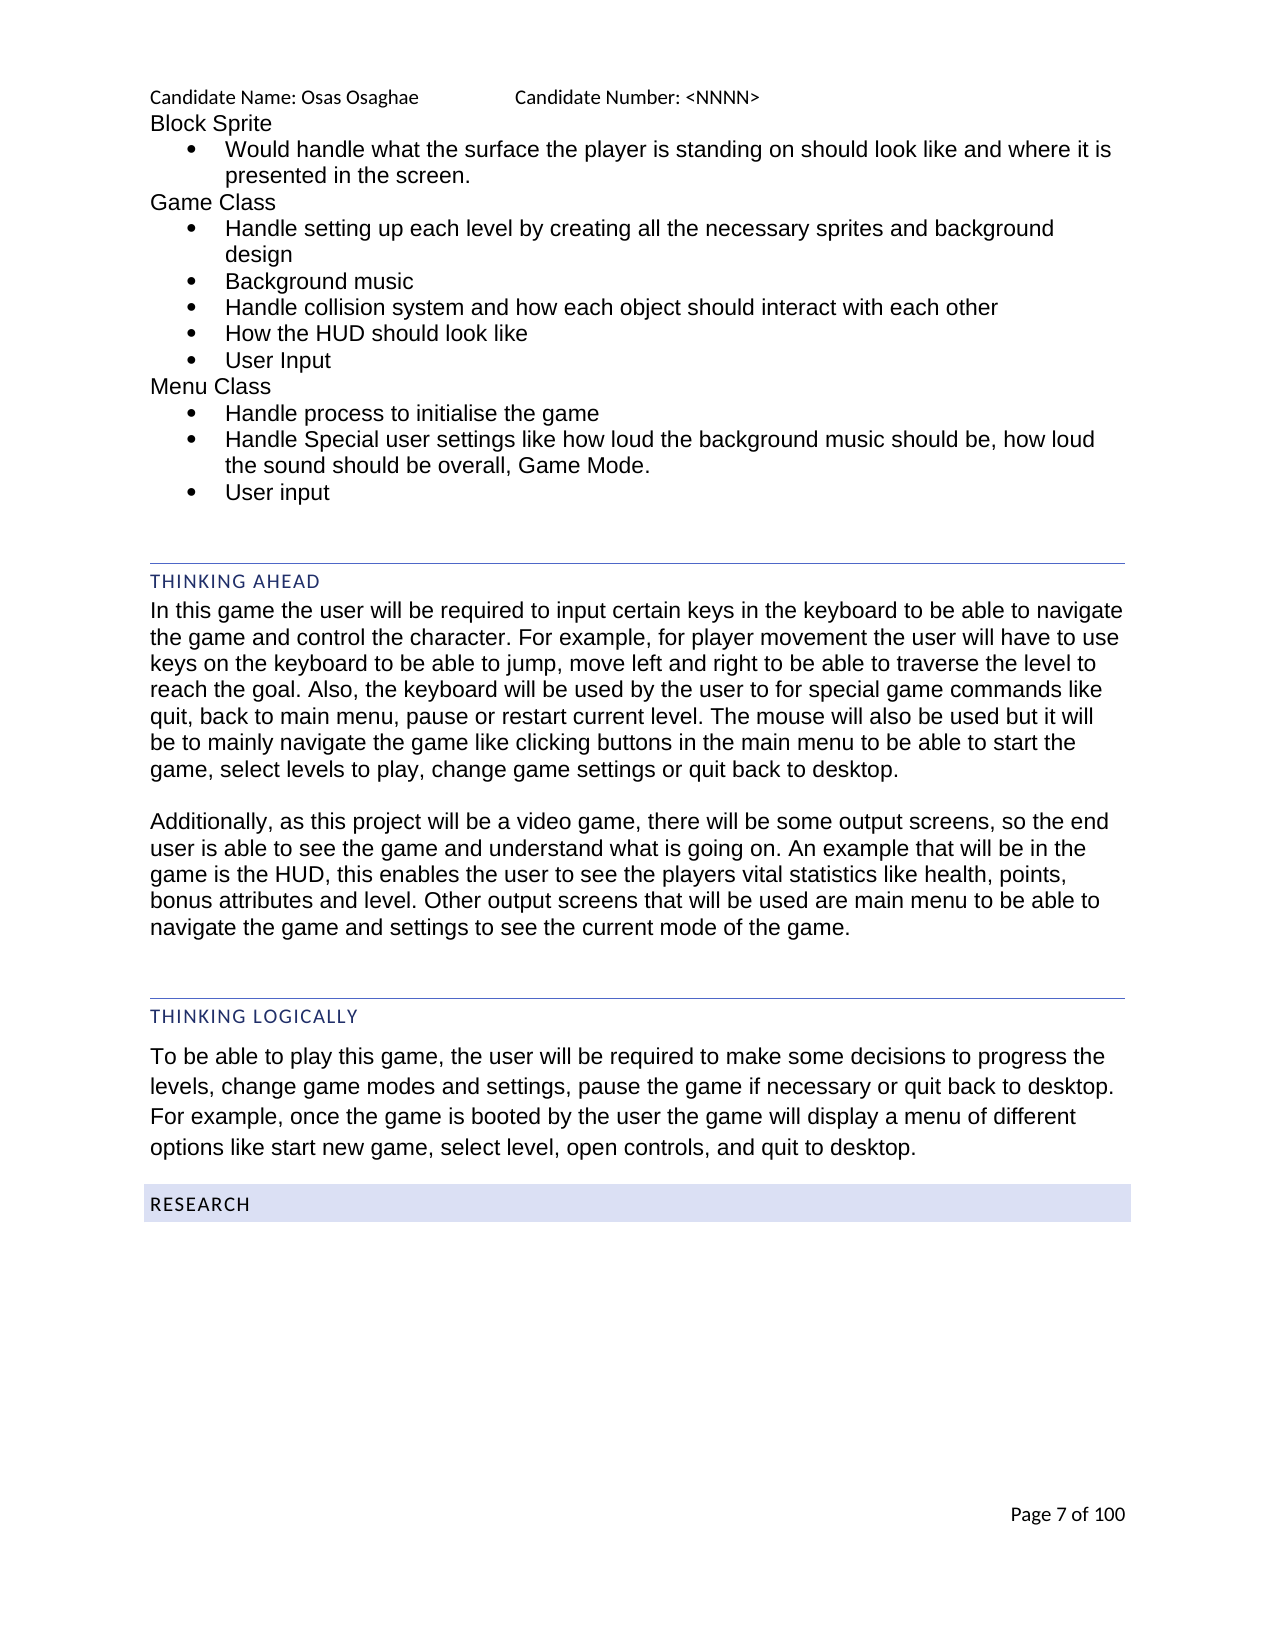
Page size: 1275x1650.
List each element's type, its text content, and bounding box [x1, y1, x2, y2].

subtitle Research [150, 1191, 1125, 1216]
list Handle process to initialise the game [187, 399, 1125, 426]
text Additionally, as this project will be a video game, there will be some output screens, so the end user is able to see the game and understand what is going on. An example that will be in the game is the HUD, this enables the user to see the players vital statistics like health, points, bonus attributes and level. Other output screens that will be used are main menu to be able to navigate the game and settings to see the current mode of the game. [150, 808, 1125, 940]
text To be able to play this game, the user will be required to make some decisions to progress the levels, change game modes and settings, pause the game if necessary or quit back to desktop. For example, once the game is booted by the user the game will display a menu of different options like start new game, select level, open controls, and quit to desktop. [150, 1043, 1125, 1160]
text Menu Class [150, 373, 1125, 399]
list Would handle what the surface the player is standing on should look like and where it is presented in the screen. [187, 136, 1125, 189]
list User Input [187, 347, 1125, 373]
subtitle Thinking Ahead [150, 564, 1125, 594]
text In this game the user will be required to input certain keys in the keyboard to be able to navigate the game and control the character. For example, for player movement the user will have to use keys on the keyboard to be able to jump, move left and right to be able to traverse the level to reach the goal. Also, the keyboard will be used by the user to for special game commands like quit, back to main menu, pause or restart current level. The mouse will also be used but it will be to mainly navigate the game like clicking buttons in the main menu to be able to start the game, select levels to play, change game settings or quit back to desktop. [150, 597, 1125, 782]
list Handle Special user settings like how loud the background music should be, how loud the sound should be overall, Game Mode. [187, 426, 1125, 478]
list Handle setting up each level by creating all the necessary sprites and background design [187, 215, 1125, 268]
text Game Class [150, 189, 1125, 215]
list Background music [187, 268, 1125, 294]
list How the HUD should look like [187, 320, 1125, 347]
list Handle collision system and how each object should interact with each other [187, 294, 1125, 320]
text Block Sprite [150, 109, 1125, 136]
list User input [187, 478, 1125, 505]
subtitle Thinking logically [150, 999, 1125, 1029]
